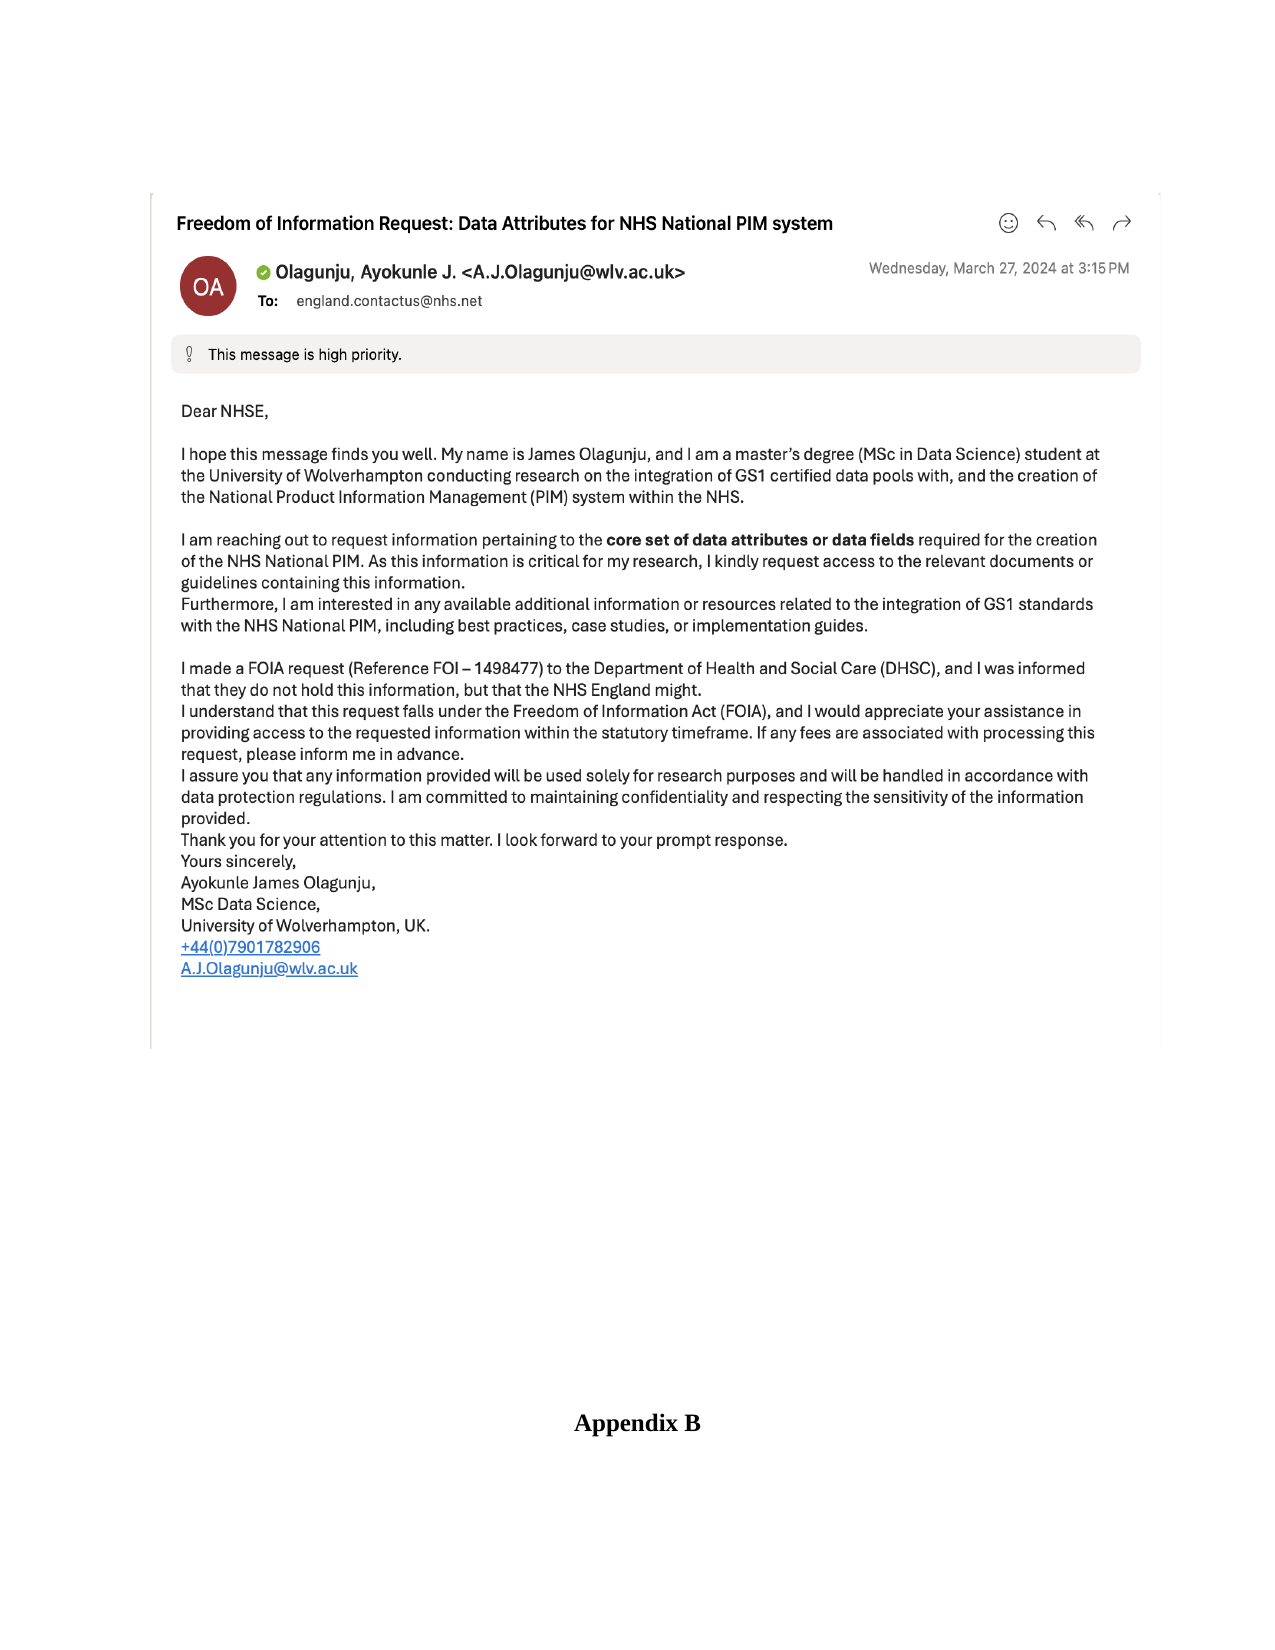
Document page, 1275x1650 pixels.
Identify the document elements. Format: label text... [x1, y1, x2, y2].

picture [150, 193, 1161, 1049]
text Appendix B [150, 1408, 1125, 1437]
